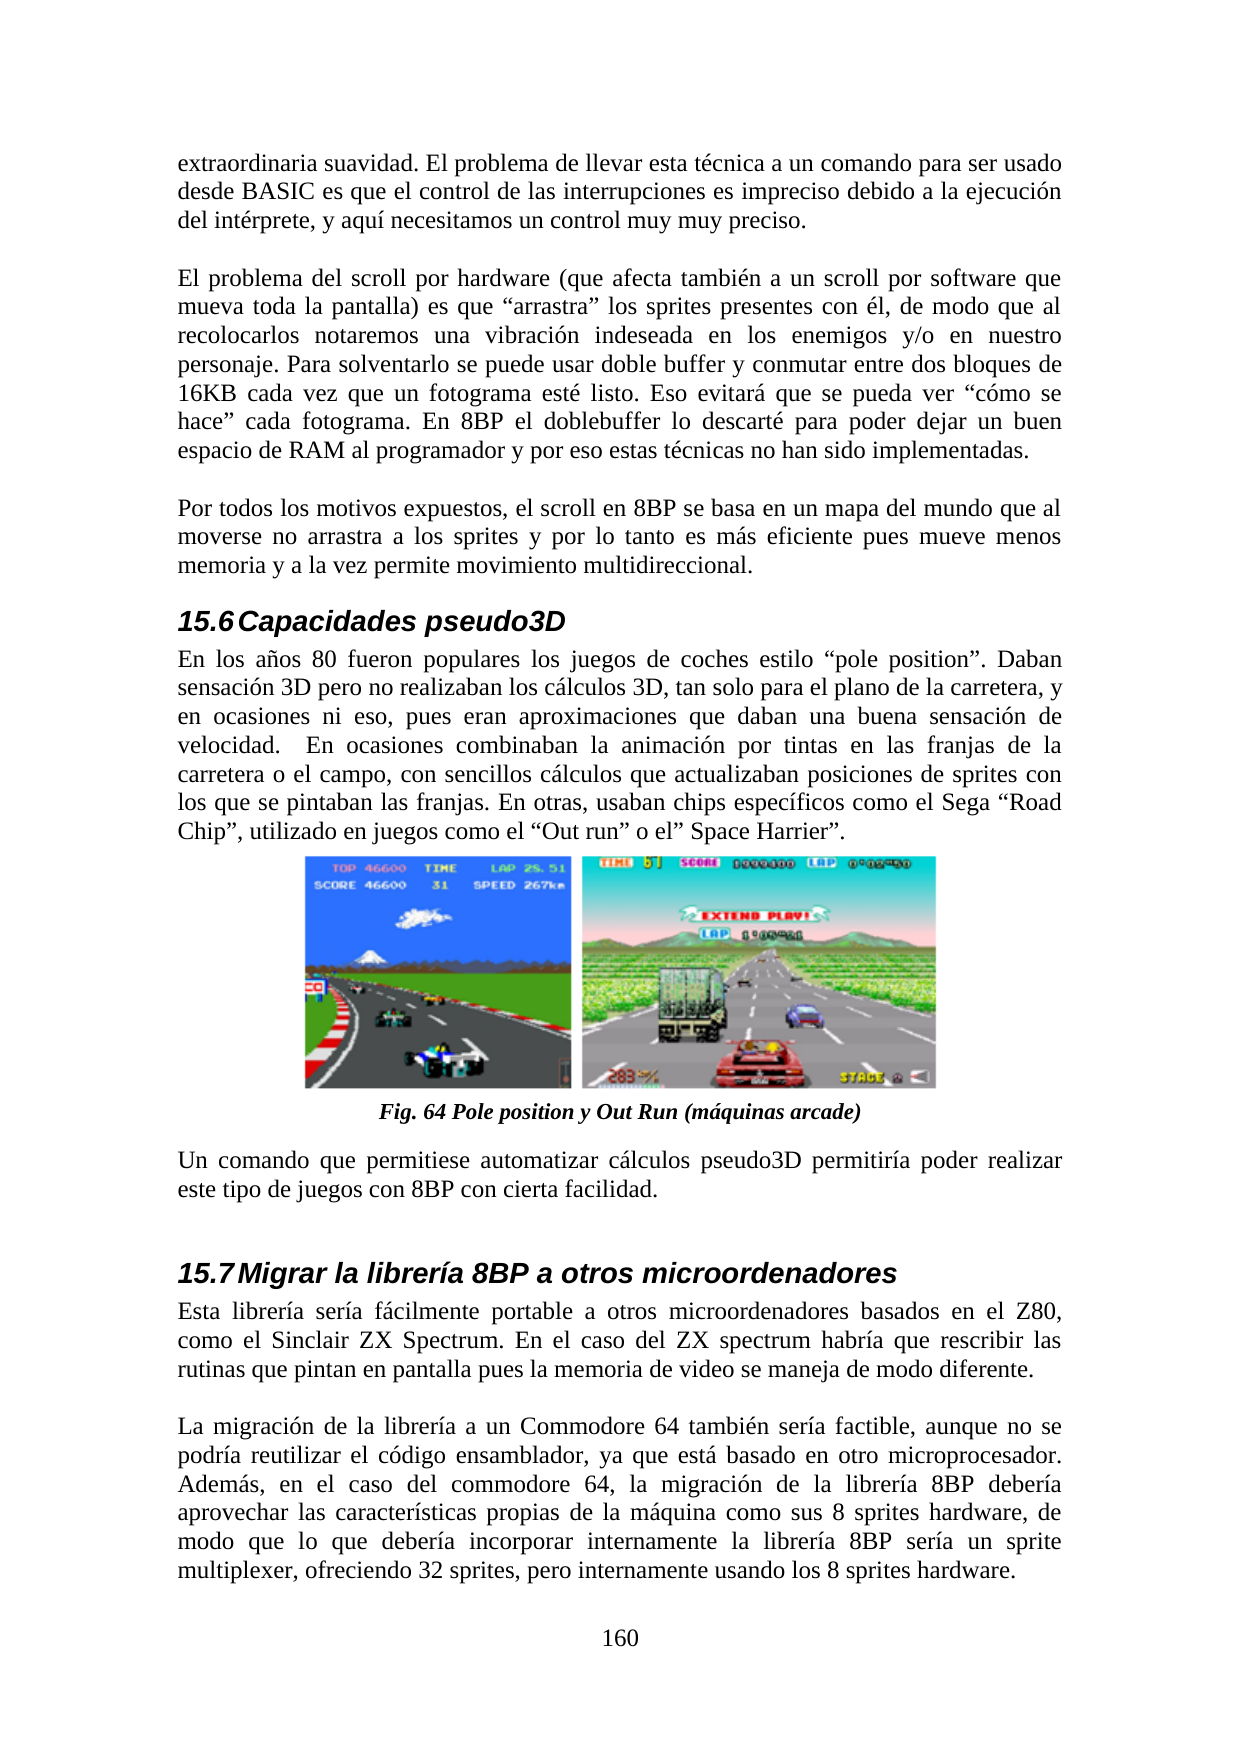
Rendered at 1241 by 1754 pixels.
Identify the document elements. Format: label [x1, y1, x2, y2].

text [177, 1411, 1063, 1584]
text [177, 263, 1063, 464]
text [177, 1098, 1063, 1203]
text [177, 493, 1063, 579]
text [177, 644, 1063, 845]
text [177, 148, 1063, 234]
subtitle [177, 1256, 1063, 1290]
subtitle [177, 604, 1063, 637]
picture [296, 845, 944, 1098]
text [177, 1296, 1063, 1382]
